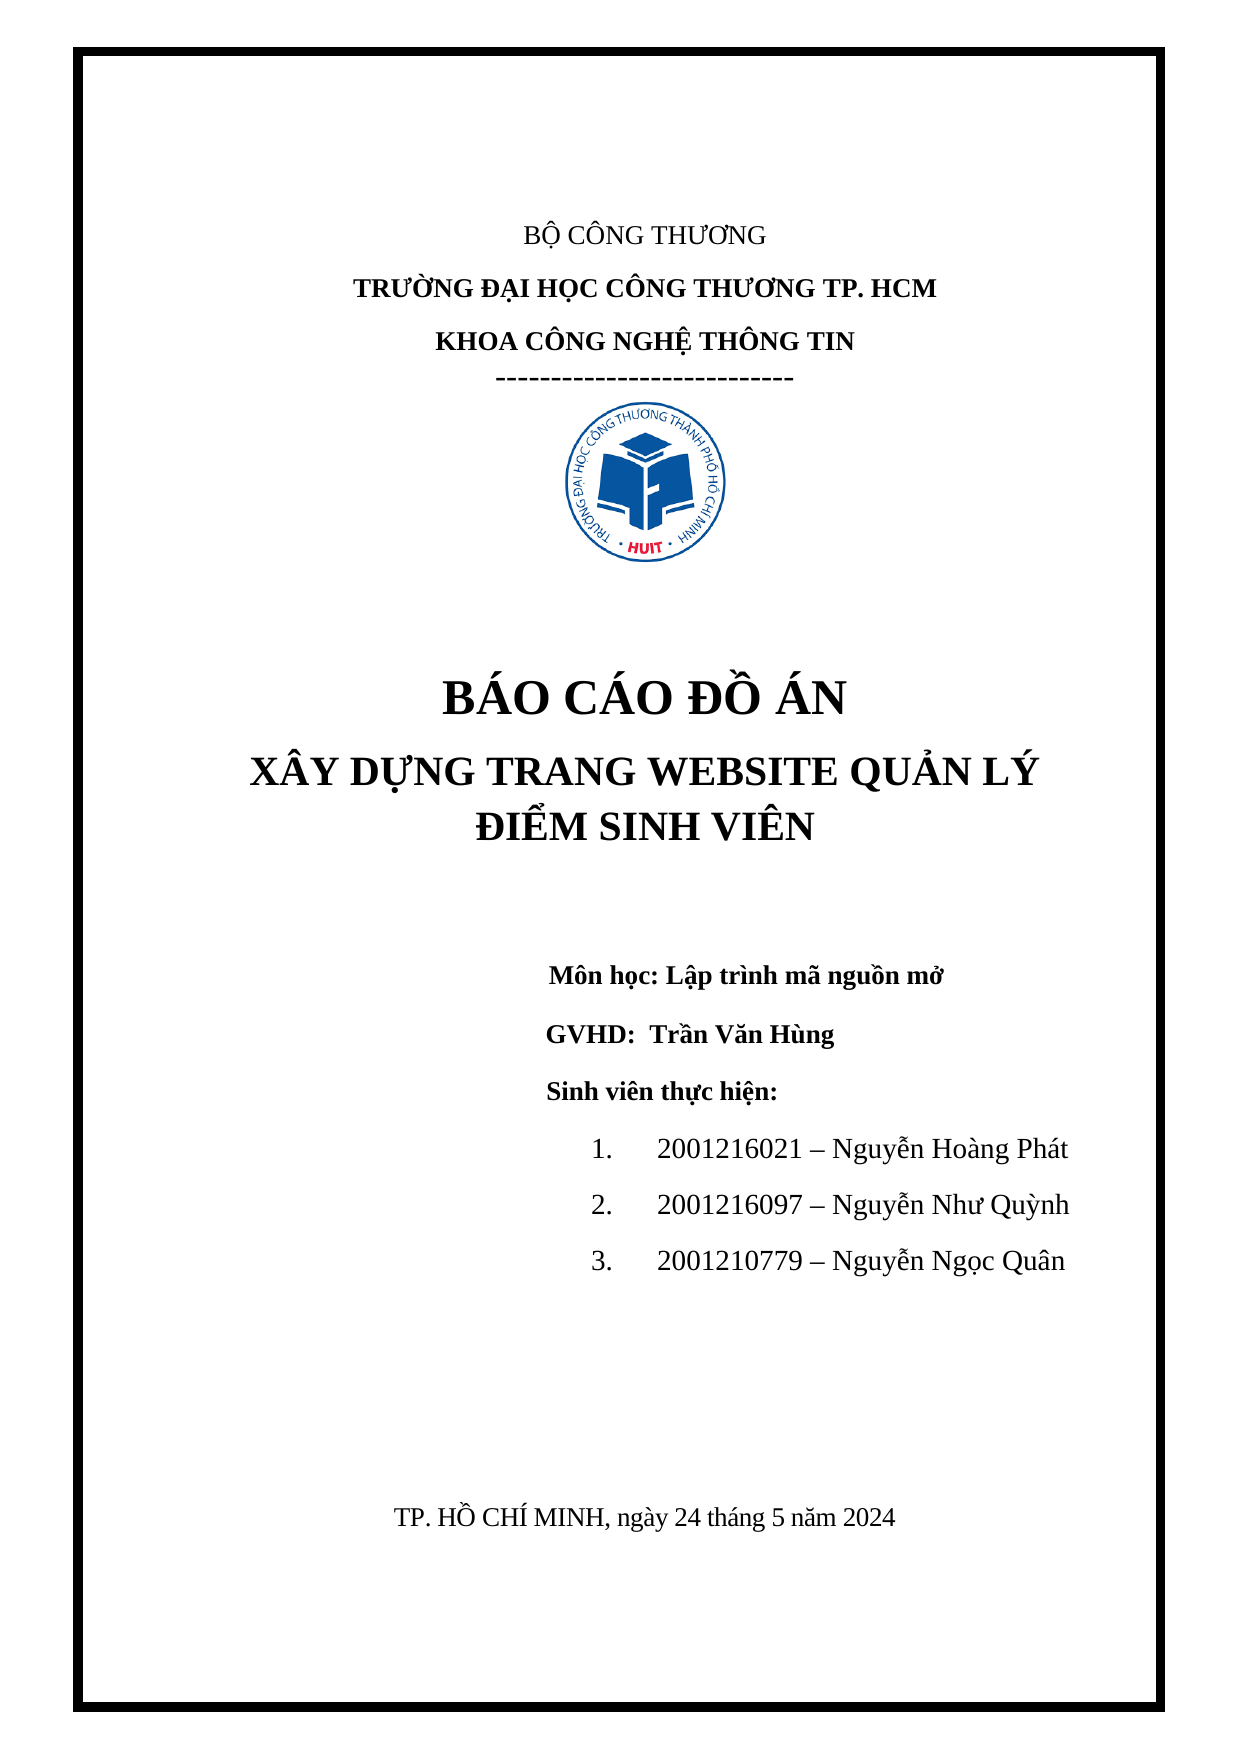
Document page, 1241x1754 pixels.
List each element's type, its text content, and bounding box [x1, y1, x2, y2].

text TP. HỒ CHÍ MINH, ngày 24 tháng 5 năm 2024 [207, 1501, 1083, 1532]
text --------------------------- [207, 356, 1083, 394]
list 2001210779 – Nguyễn Ngọc Quân [561, 1243, 657, 1277]
text XÂY DỰNG TRANG WEBSITE QUẢN LÝ ĐIỂM SINH VIÊN [207, 746, 1083, 849]
text TRƯỜNG ĐẠI HỌC CÔNG THƯƠNG TP. HCM [207, 272, 1083, 303]
list 2001210779 – Nguyễn Ngọc Quân [803, 1243, 1122, 1277]
text Sinh viên thực hiện: [207, 1074, 1083, 1106]
list 2001216021 – Nguyễn Hoàng Phát [561, 1131, 1122, 1165]
text KHOA CÔNG NGHỆ THÔNG TIN [207, 325, 1083, 356]
text Môn học: Lập trình mã nguồn mở [207, 877, 1083, 991]
text BỘ CÔNG THƯƠNG [207, 219, 1083, 250]
text GVHD: Trần Văn Hùng [207, 1018, 1083, 1049]
picture [563, 400, 727, 564]
list 2001216097 – Nguyễn Như Quỳnh [561, 1187, 1122, 1221]
text BÁO CÁO ĐỒ ÁN [207, 667, 1083, 725]
